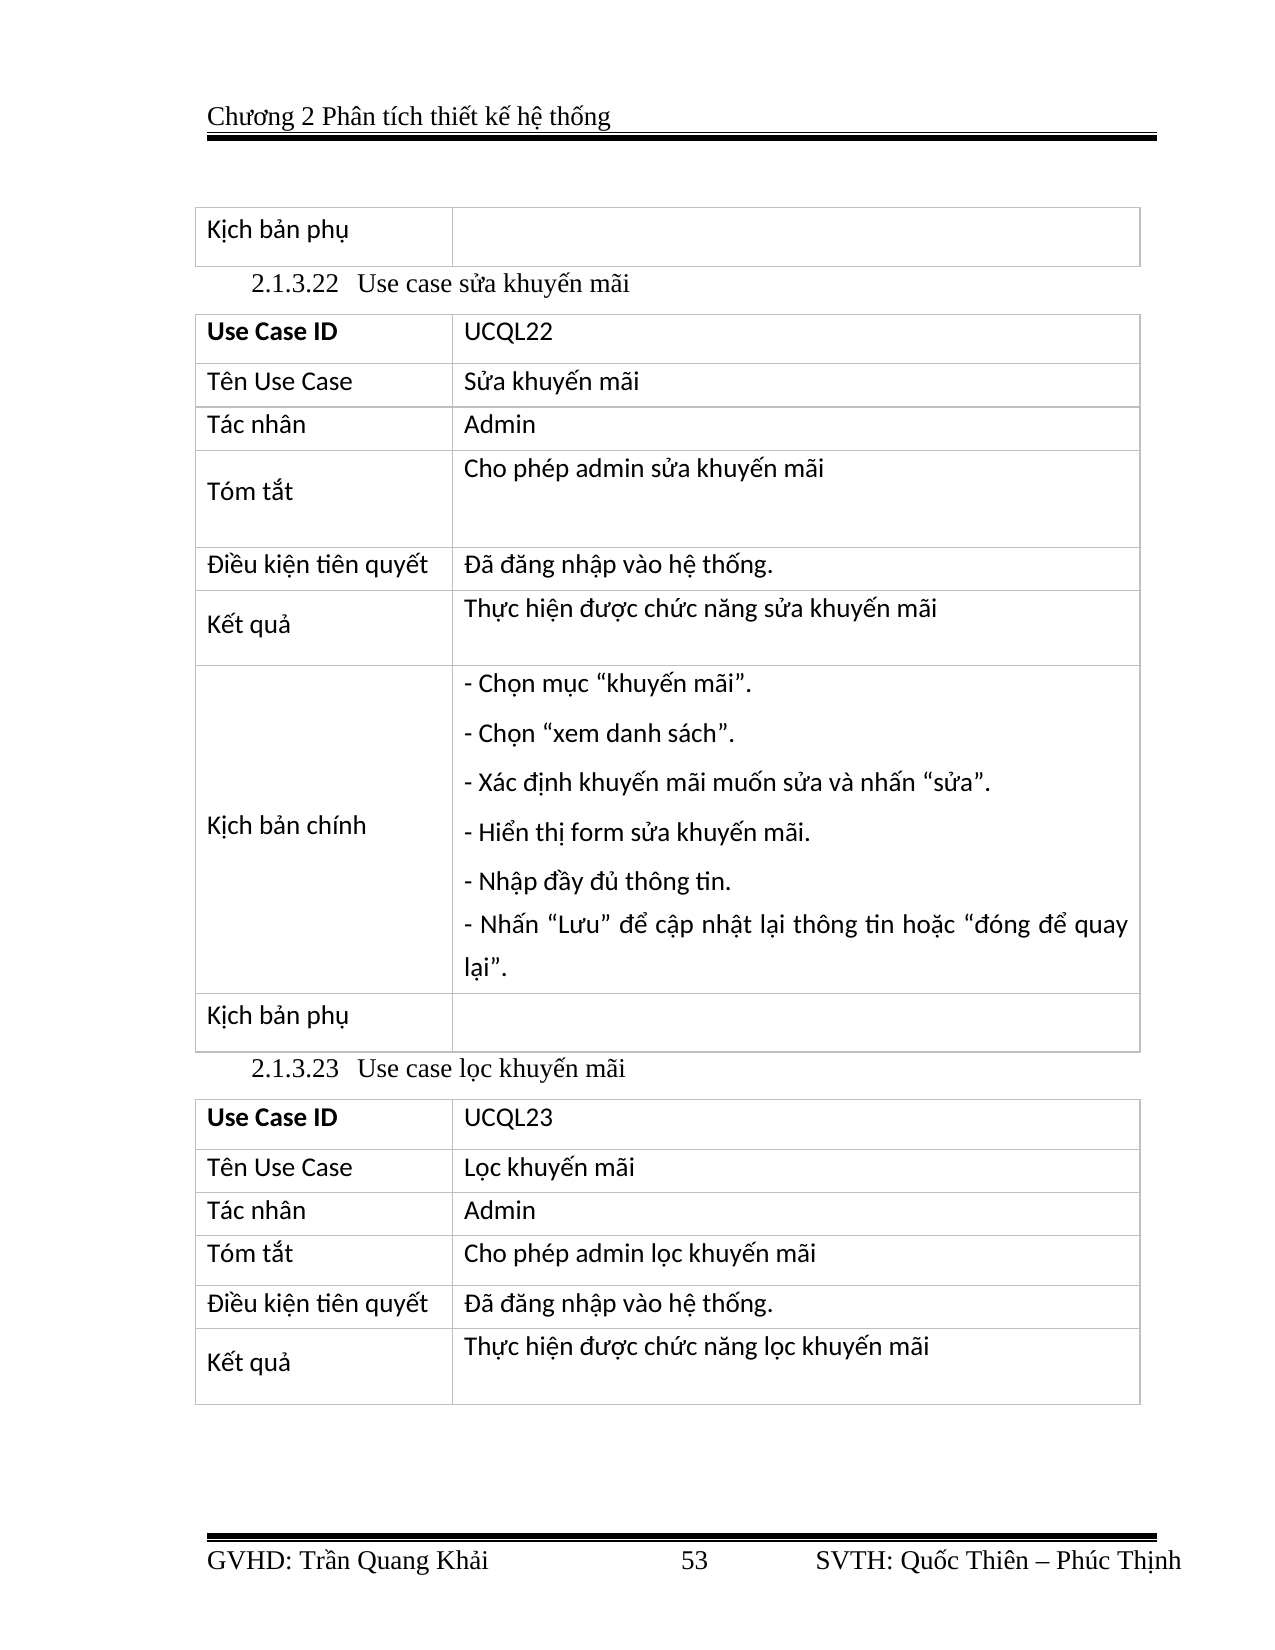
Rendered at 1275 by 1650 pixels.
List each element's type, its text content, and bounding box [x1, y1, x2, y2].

table_cell Kết quả [196, 591, 452, 665]
table_cell Thực hiện được chức năng sửa khuyến mãi [453, 591, 1139, 665]
table_cell Kịch bản chính [196, 666, 452, 992]
table_cell Kịch bản phụ [196, 994, 452, 1051]
table_cell Cho phép admin sửa khuyến mãi [453, 451, 1139, 547]
table_cell [453, 994, 1139, 1051]
table_cell Tên Use Case [196, 364, 452, 406]
table_cell Admin [453, 1193, 1139, 1235]
table_cell Thực hiện được chức năng lọc khuyến mãi [453, 1329, 1139, 1404]
table_cell Admin [453, 408, 1139, 450]
table_cell Kịch bản phụ [196, 208, 452, 266]
table_cell Đã đăng nhập vào hệ thống. [453, 1286, 1139, 1328]
table_cell Cho phép admin lọc khuyến mãi [453, 1236, 1139, 1285]
list Use case lọc khuyến mãi [251, 1052, 1157, 1083]
table_header Use Case ID [196, 1100, 452, 1149]
table_cell - Chọn mục “khuyến mãi”. - Chọn “xem danh sách”. - Xác định khuyến mãi muốn sửa và nhấn “sửa”. - Hiển thị form sửa khuyến mãi. - Nhập đầy đủ thông tin. - Nhấn “Lưu” để cập nhật lại thông tin hoặc “đóng để quay lại”. [453, 666, 1139, 992]
table_header Use Case ID [196, 315, 452, 363]
table_header UCQL22 [453, 315, 1139, 363]
table_cell Điều kiện tiên quyết [196, 1286, 452, 1328]
table_cell Đã đăng nhập vào hệ thống. [453, 548, 1139, 590]
table_cell Lọc khuyến mãi [453, 1150, 1139, 1192]
table_cell Tóm tắt [196, 1236, 452, 1285]
table_cell [453, 208, 1139, 266]
list Use case sửa khuyến mãi [251, 267, 1157, 298]
table_cell Tác nhân [196, 408, 452, 450]
table_cell Điều kiện tiên quyết [196, 548, 452, 590]
table_header UCQL23 [453, 1100, 1139, 1149]
table_cell Sửa khuyến mãi [453, 364, 1139, 406]
table_cell Kết quả [196, 1329, 452, 1404]
table_cell Tác nhân [196, 1193, 452, 1235]
table_cell Tóm tắt [196, 451, 452, 547]
table_cell Tên Use Case [196, 1150, 452, 1192]
